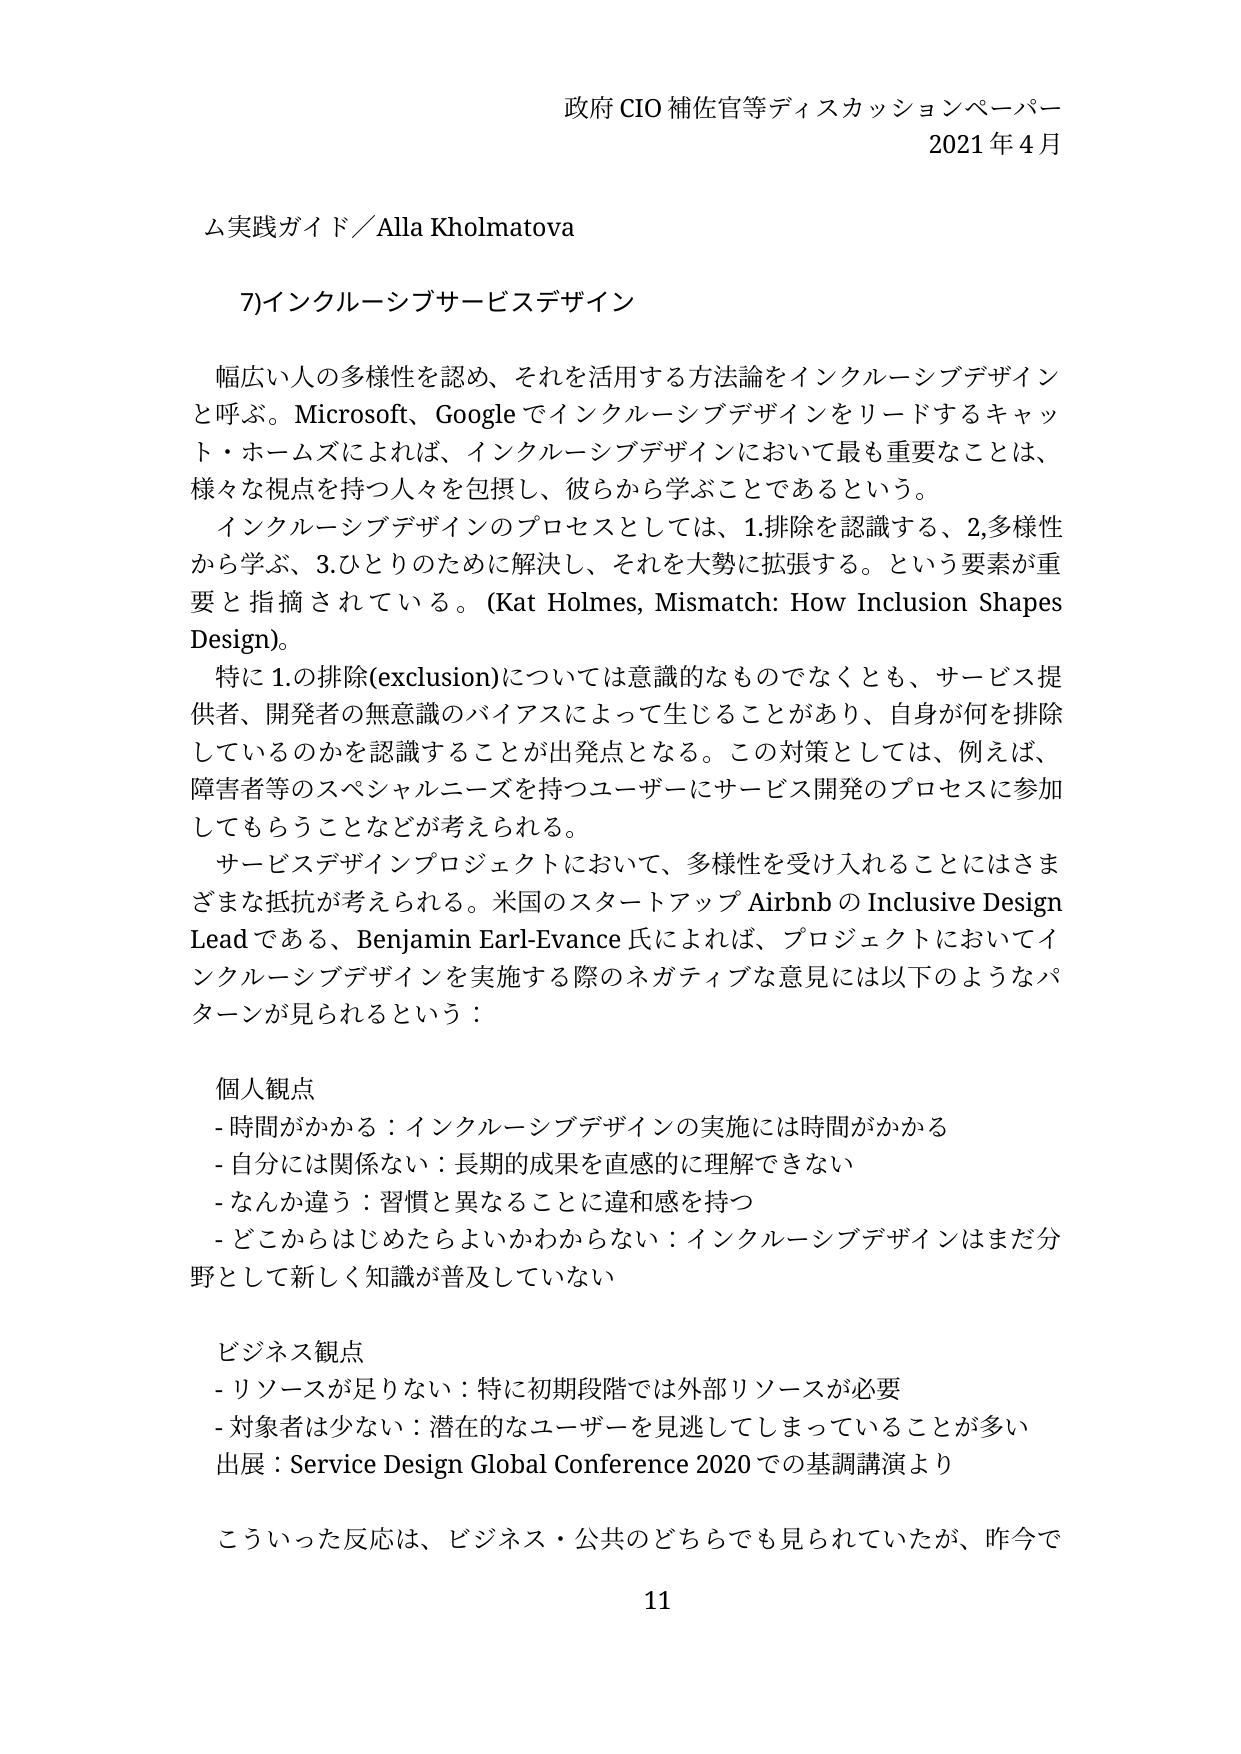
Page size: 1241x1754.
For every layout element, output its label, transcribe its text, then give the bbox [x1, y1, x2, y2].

text ビジネス観点 [190, 1332, 1063, 1369]
text - 対象者は少ない：潜在的なユーザーを見逃してしまっていることが多い [190, 1407, 1063, 1444]
text - 自分には関係ない：長期的成果を直感的に理解できない [190, 1144, 1063, 1182]
text サービスデザインプロジェクトにおいて、多様性を受け入れることにはさまざまな抵抗が考えられる。米国のスタートアップAirbnbのInclusive Design Leadである、Benjamin Earl-Evance氏によれば、プロジェクトにおいてインクルーシブデザインを実施する際のネガティブな意見には以下のようなパターンが見られるという： [190, 844, 1063, 1032]
text 個人観点 [190, 1069, 1063, 1107]
text 出展：Service Design Global Conference 2020での基調講演より [190, 1444, 1063, 1482]
text - なんか違う：習慣と異なることに違和感を持つ [190, 1182, 1063, 1219]
subtitle インクルーシブサービスデザイン [215, 282, 1063, 319]
text - どこからはじめたらよいかわからない：インクルーシブデザインはまだ分野として新しく知識が普及していない [190, 1219, 1063, 1294]
text 幅広い人の多様性を認め、それを活用する方法論をインクルーシブデザインと呼ぶ。Microsoft、Googleでインクルーシブデザインをリードするキャット・ホームズによれば、インクルーシブデザインにおいて最も重要なことは、様々な視点を持つ人々を包摂し、彼らから学ぶことであるという。 [190, 357, 1063, 507]
text 特に1.の排除(exclusion)については意識的なものでなくとも、サービス提供者、開発者の無意識のバイアスによって生じることがあり、自身が何を排除しているのかを認識することが出発点となる。この対策としては、例えば、障害者等のスペシャルニーズを持つユーザーにサービス開発のプロセスに参加してもらうことなどが考えられる。 [190, 657, 1063, 844]
text - リソースが足りない：特に初期段階では外部リソースが必要 [190, 1369, 1063, 1407]
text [202, 207, 1063, 244]
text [190, 1519, 1063, 1557]
text - 時間がかかる：インクルーシブデザインの実施には時間がかかる [190, 1107, 1063, 1144]
text インクルーシブデザインのプロセスとしては、1.排除を認識する、2,多様性から学ぶ、3.ひとりのために解決し、それを大勢に拡張する。という要素が重要と指摘されている。(Kat Holmes, Mismatch: How Inclusion Shapes Design)。 [190, 507, 1063, 657]
